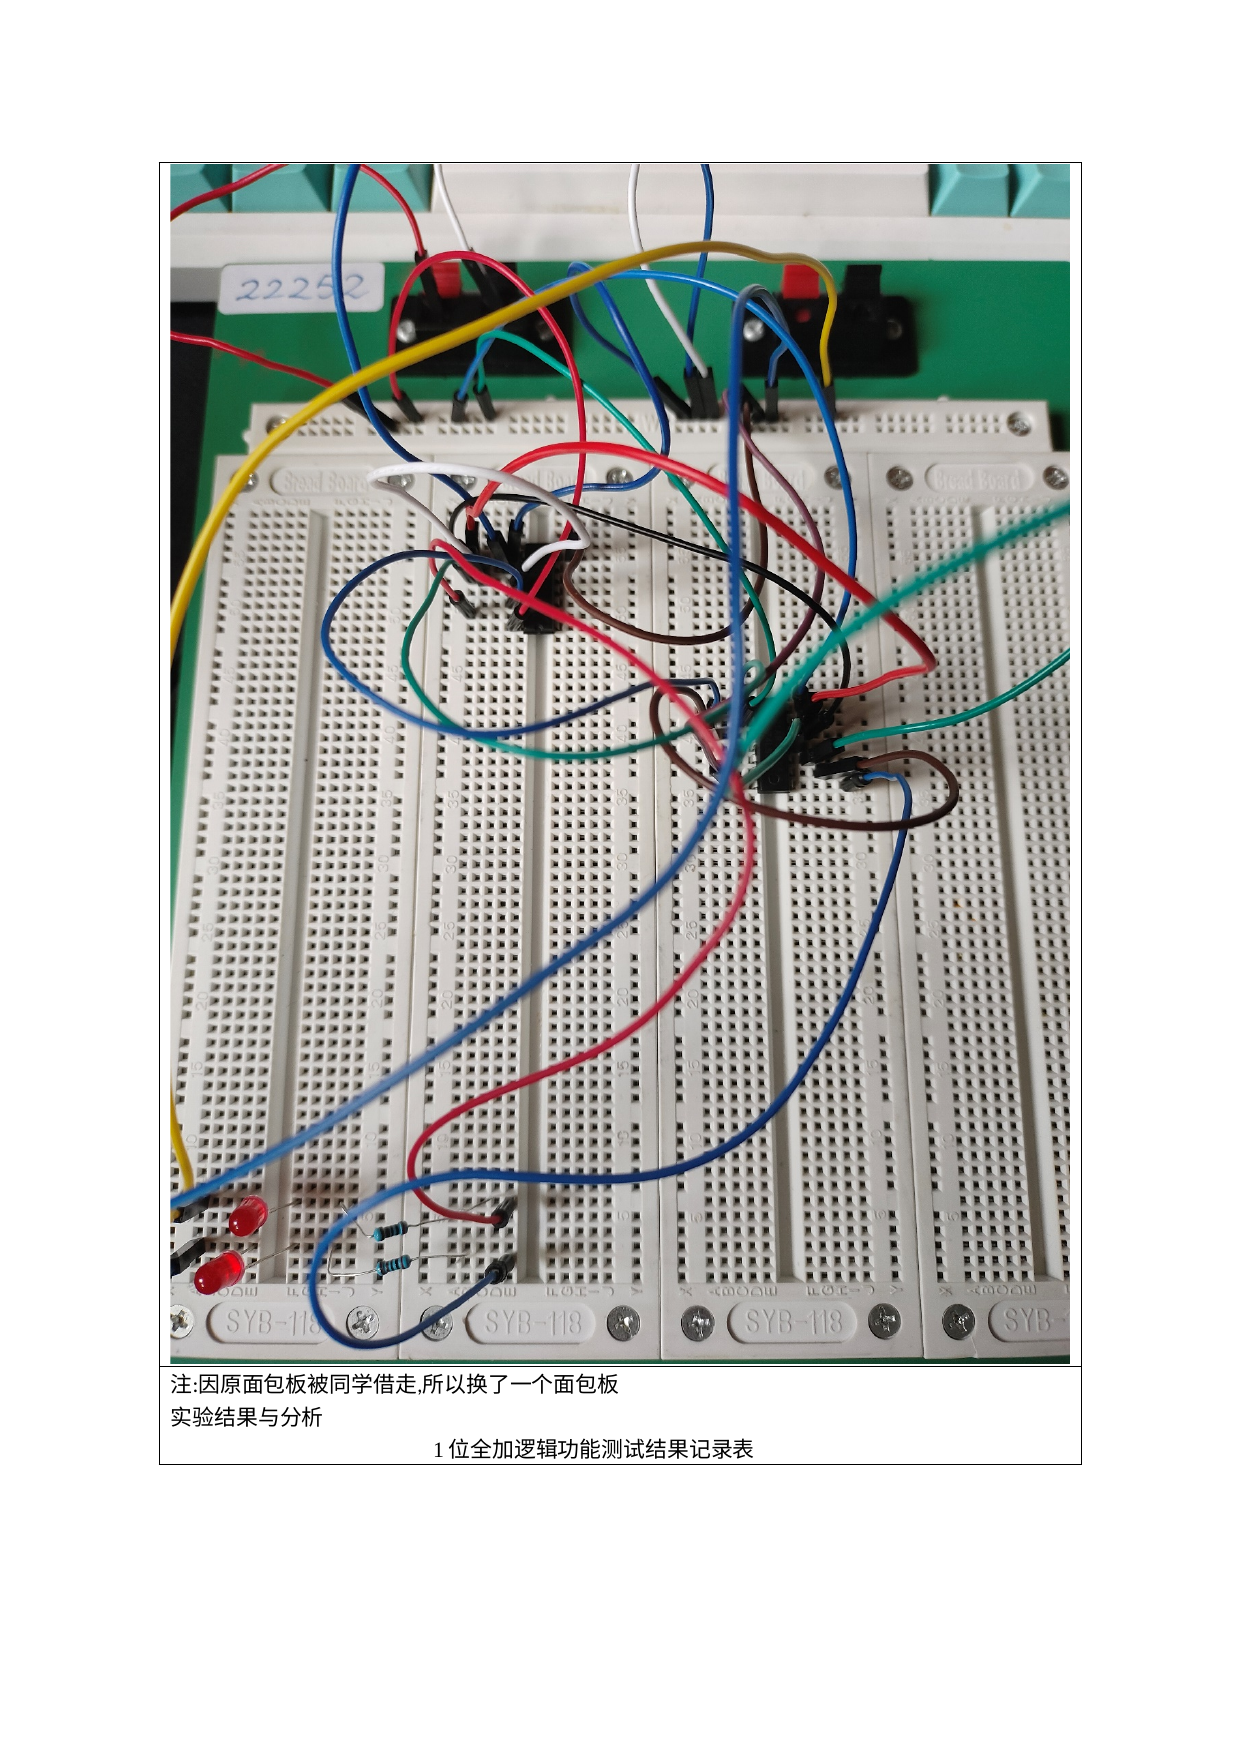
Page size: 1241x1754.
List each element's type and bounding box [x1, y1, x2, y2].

table_cell [160, 163, 1081, 1366]
picture [170, 164, 1070, 1364]
table_cell [160, 1367, 1081, 1464]
